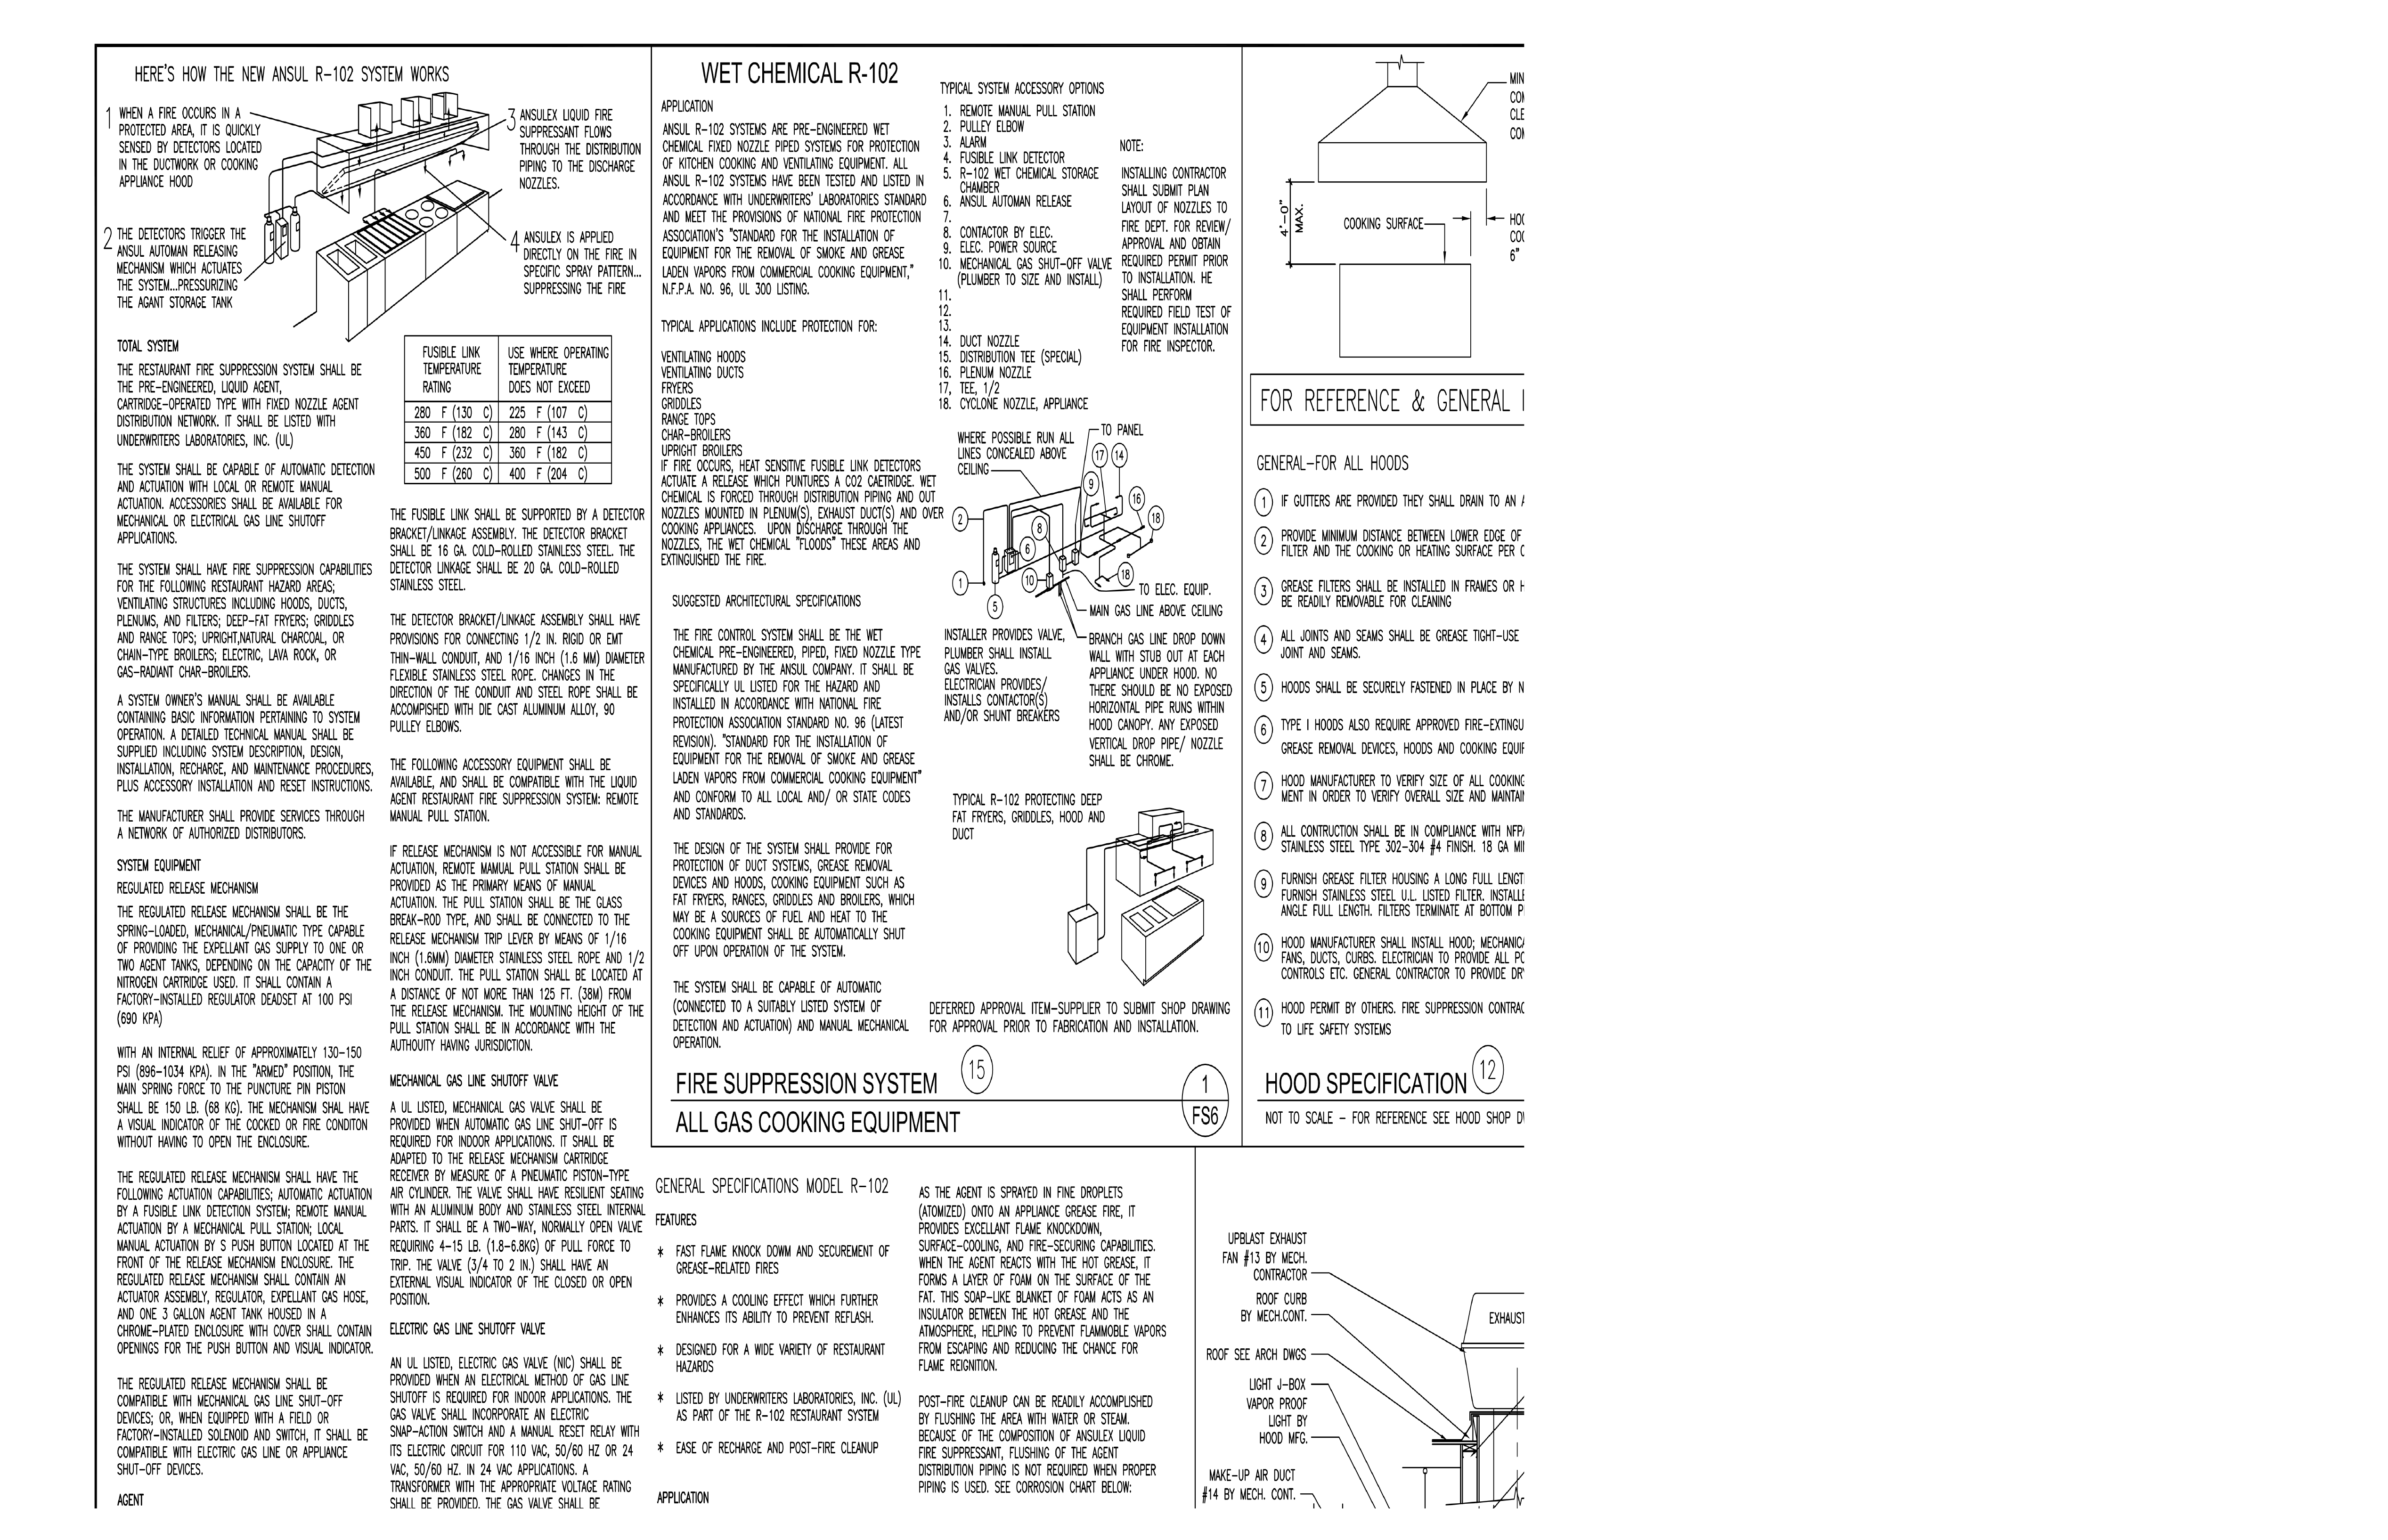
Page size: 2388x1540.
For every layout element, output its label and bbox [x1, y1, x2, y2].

picture [36, 0, 1524, 1508]
